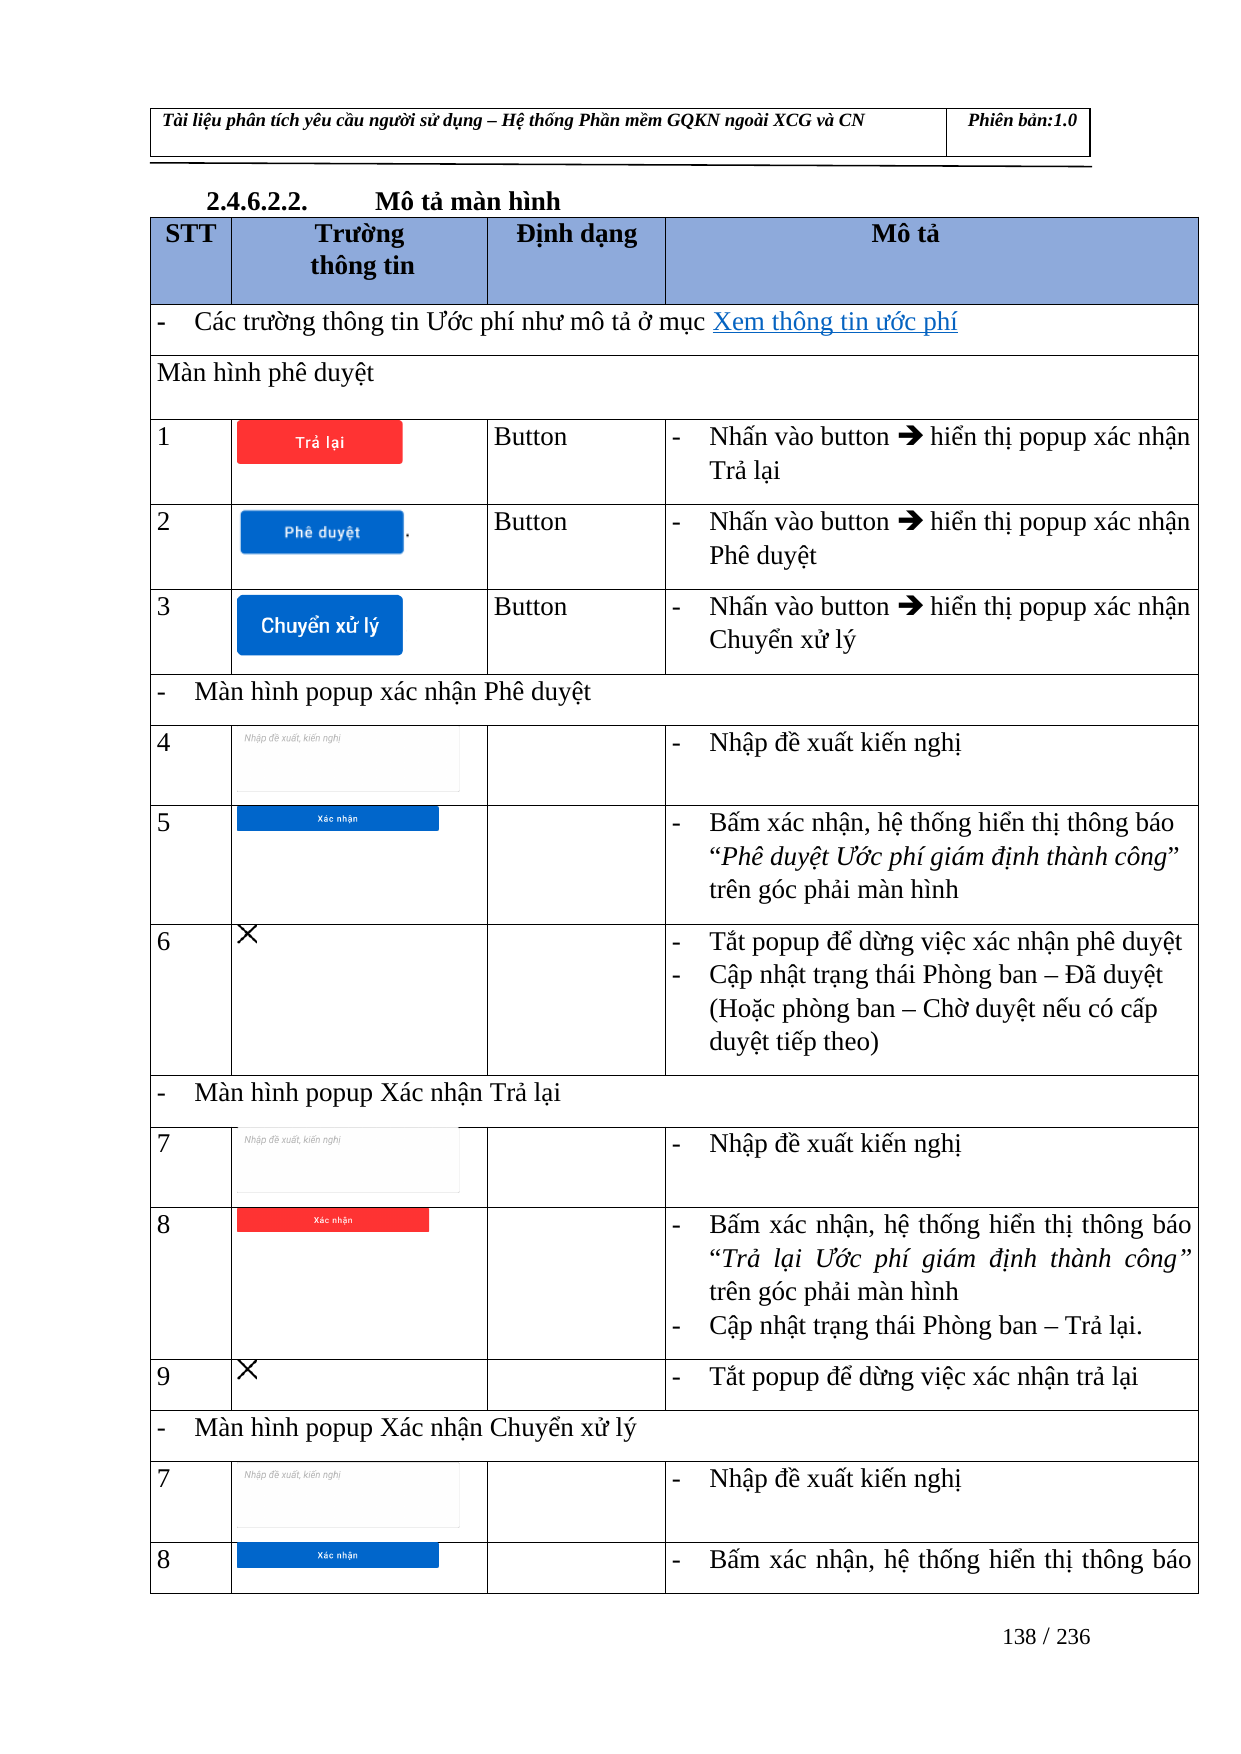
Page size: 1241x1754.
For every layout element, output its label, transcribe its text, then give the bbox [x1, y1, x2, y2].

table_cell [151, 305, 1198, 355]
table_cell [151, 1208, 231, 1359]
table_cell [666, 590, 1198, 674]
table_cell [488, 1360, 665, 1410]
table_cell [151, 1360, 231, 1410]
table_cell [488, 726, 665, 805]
picture [237, 1542, 439, 1568]
picture [237, 1462, 460, 1528]
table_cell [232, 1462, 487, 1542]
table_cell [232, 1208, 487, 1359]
picture [237, 590, 407, 656]
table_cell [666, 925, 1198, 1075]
picture [237, 420, 403, 464]
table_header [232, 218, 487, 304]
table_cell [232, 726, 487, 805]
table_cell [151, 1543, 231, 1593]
picture [237, 726, 460, 792]
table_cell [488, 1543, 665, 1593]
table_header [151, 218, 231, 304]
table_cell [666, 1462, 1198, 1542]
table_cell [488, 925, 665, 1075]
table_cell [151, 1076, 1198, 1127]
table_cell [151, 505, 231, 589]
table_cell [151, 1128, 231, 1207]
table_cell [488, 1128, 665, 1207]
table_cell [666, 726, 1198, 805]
picture [237, 1208, 430, 1232]
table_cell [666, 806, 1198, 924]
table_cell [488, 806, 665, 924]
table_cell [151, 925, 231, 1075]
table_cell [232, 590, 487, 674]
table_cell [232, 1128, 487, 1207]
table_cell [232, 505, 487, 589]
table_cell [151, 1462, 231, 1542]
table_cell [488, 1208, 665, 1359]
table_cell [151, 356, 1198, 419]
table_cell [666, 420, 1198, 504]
subtitle Mô tả màn hình [206, 185, 1090, 217]
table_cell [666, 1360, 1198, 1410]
picture [237, 1127, 460, 1193]
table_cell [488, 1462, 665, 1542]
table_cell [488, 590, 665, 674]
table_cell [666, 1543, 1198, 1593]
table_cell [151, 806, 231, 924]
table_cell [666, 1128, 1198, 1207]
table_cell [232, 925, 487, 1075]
picture [237, 806, 439, 831]
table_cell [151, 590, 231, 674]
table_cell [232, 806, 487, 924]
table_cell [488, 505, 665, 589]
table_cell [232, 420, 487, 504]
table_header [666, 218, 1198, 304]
picture [236, 1359, 257, 1380]
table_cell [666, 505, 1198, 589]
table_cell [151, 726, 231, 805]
picture [237, 505, 409, 561]
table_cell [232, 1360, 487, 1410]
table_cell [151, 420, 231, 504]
picture [236, 924, 257, 944]
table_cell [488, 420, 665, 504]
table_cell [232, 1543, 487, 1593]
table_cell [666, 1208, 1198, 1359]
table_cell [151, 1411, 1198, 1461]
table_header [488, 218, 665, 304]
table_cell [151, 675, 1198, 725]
